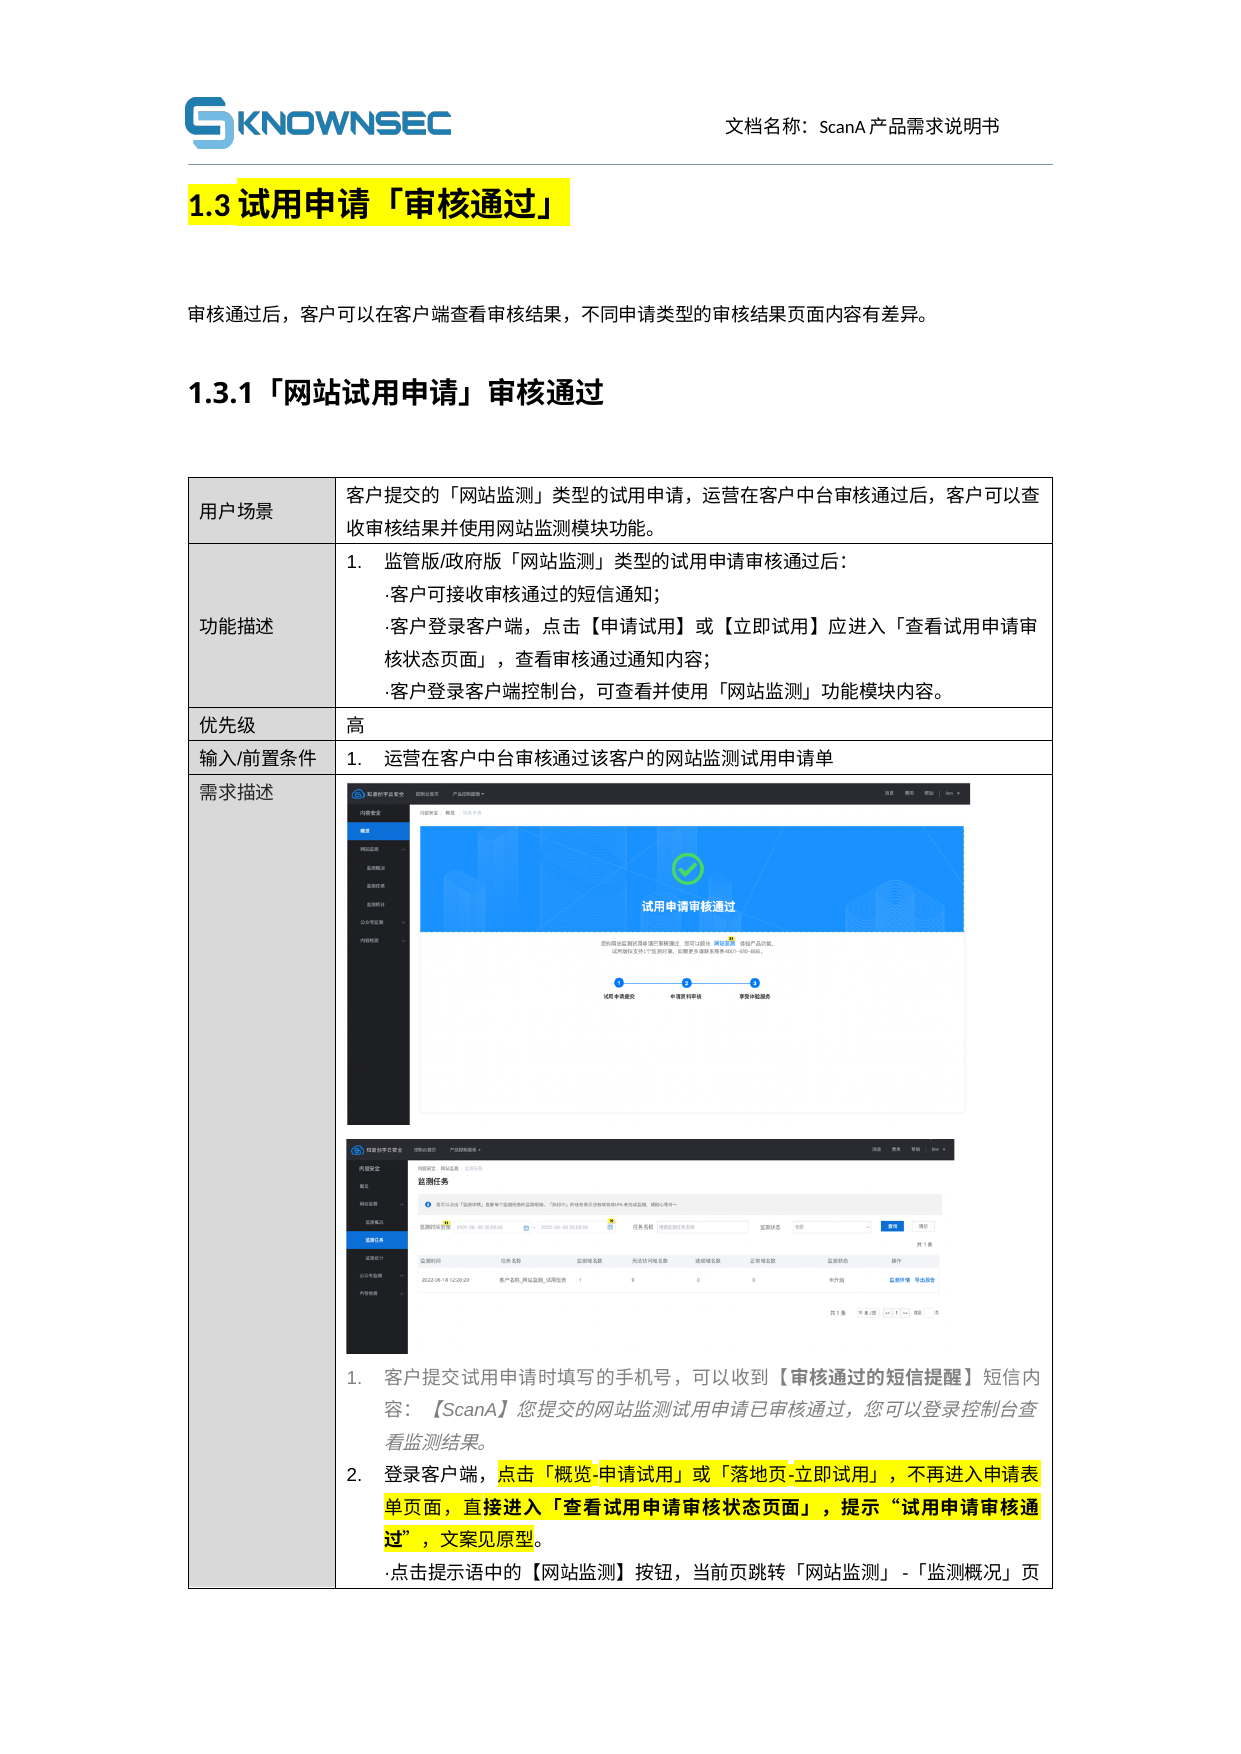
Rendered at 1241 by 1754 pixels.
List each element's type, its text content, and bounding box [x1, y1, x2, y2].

table_cell 功能描述 [189, 544, 335, 707]
table_cell 输入/前置条件 [189, 741, 335, 774]
picture [346, 1139, 955, 1354]
subtitle 1.3.1「网站试用申请」审核通过 [187, 358, 1053, 423]
table_header 用户场景 [189, 478, 335, 543]
picture [185, 97, 451, 149]
table_cell 需求描述 [189, 775, 335, 1587]
picture [346, 782, 971, 1125]
table_header 客户提交的「网站监测」类型的试用申请，运营在客户中台审核通过后，客户可以查收审核结果并使用网站监测模块功能。 [336, 478, 1052, 543]
table_cell 高 [336, 708, 1052, 740]
text 审核通过后，客户可以在客户端查看审核结果，不同申请类型的审核结果页面内容有差异。 [187, 297, 1053, 329]
table_cell 监管版/政府版「网站监测」类型的试用申请审核通过后： ·客户可接收审核通过的短信通知； ·客户登录客户端，点击【申请试用】或【立即试用】应进入「查看试用申请审核状态页面」，查看审核通过通知内容； ·客户登录客户端控制台，可查看并使用「网站监测」功能模块内容。 [336, 544, 1052, 707]
subtitle 1.3试用申请「审核通过」 [187, 169, 1053, 234]
table_cell 运营在客户中台审核通过该客户的网站监测试用申请单 [336, 741, 1052, 774]
table_cell 优先级 [189, 708, 335, 740]
